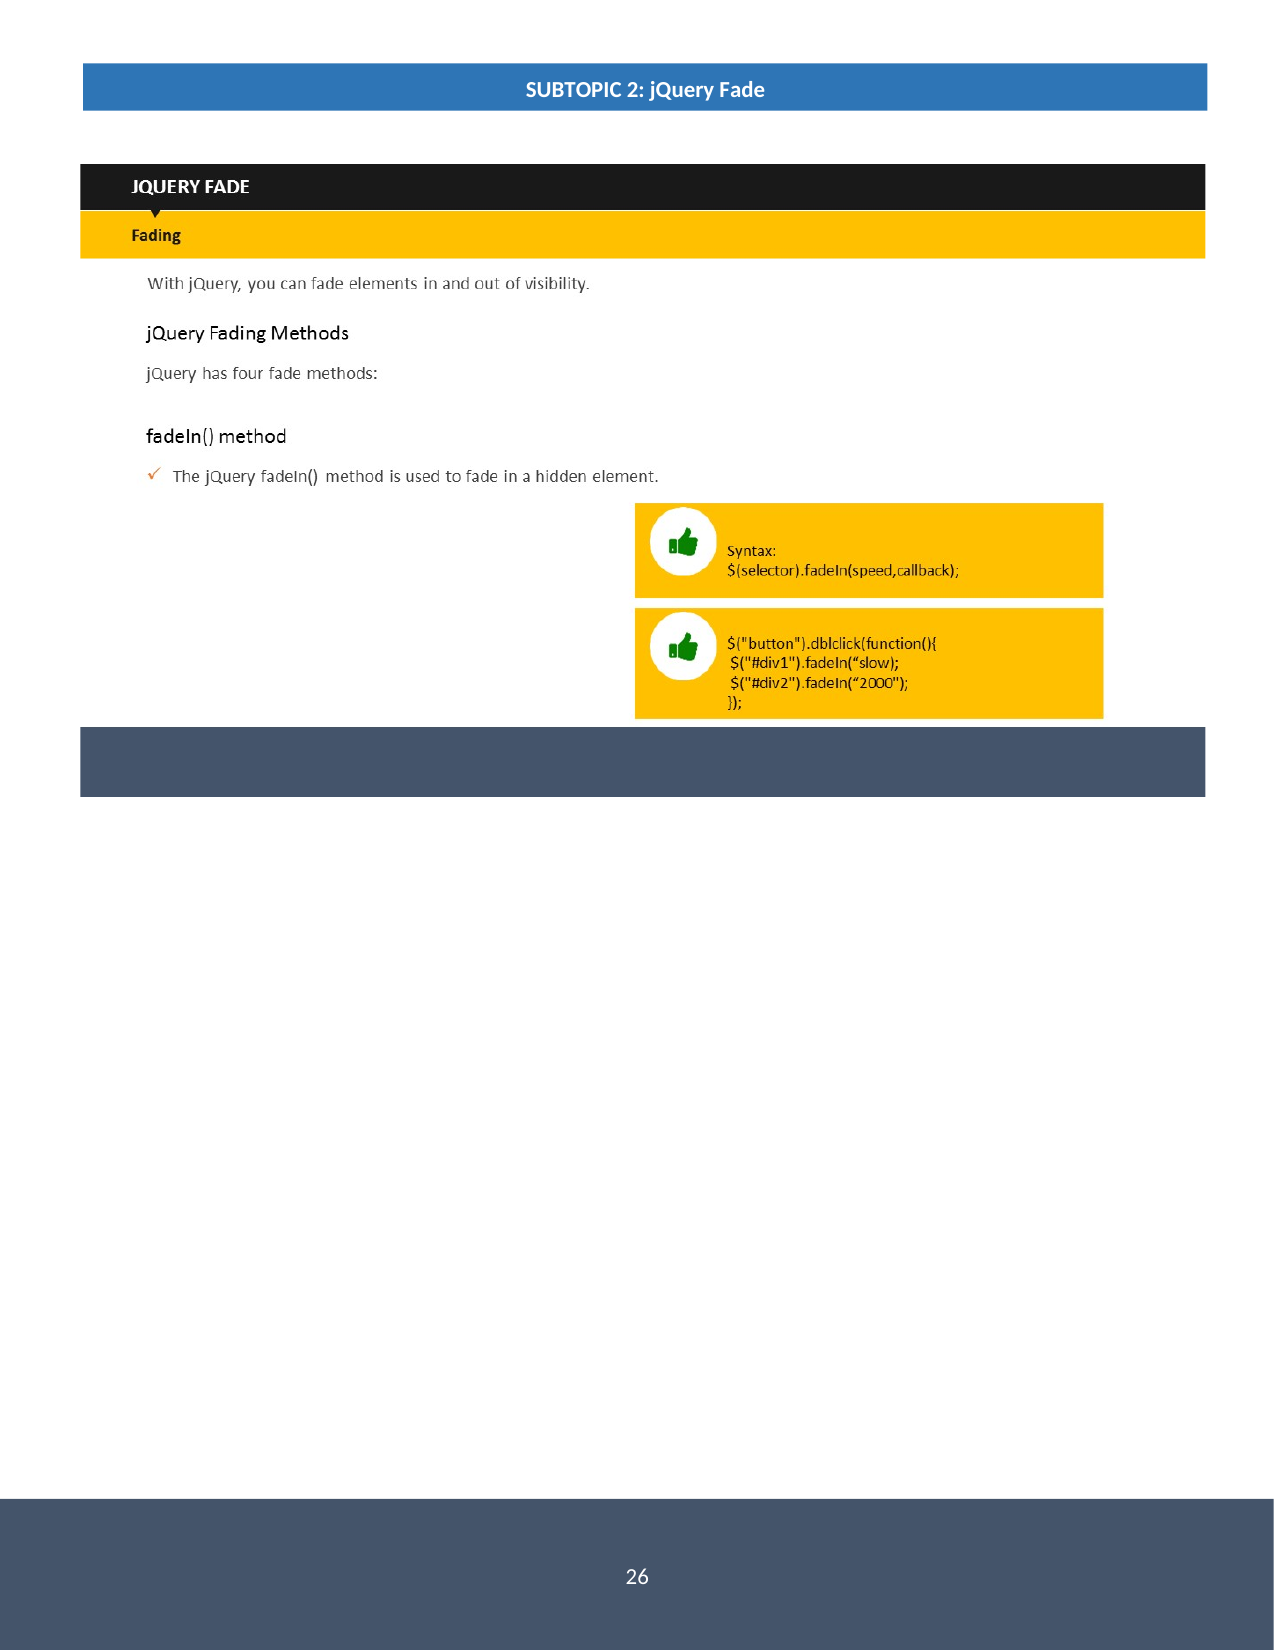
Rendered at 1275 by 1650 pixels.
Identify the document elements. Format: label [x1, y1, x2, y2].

picture [80, 164, 1206, 797]
